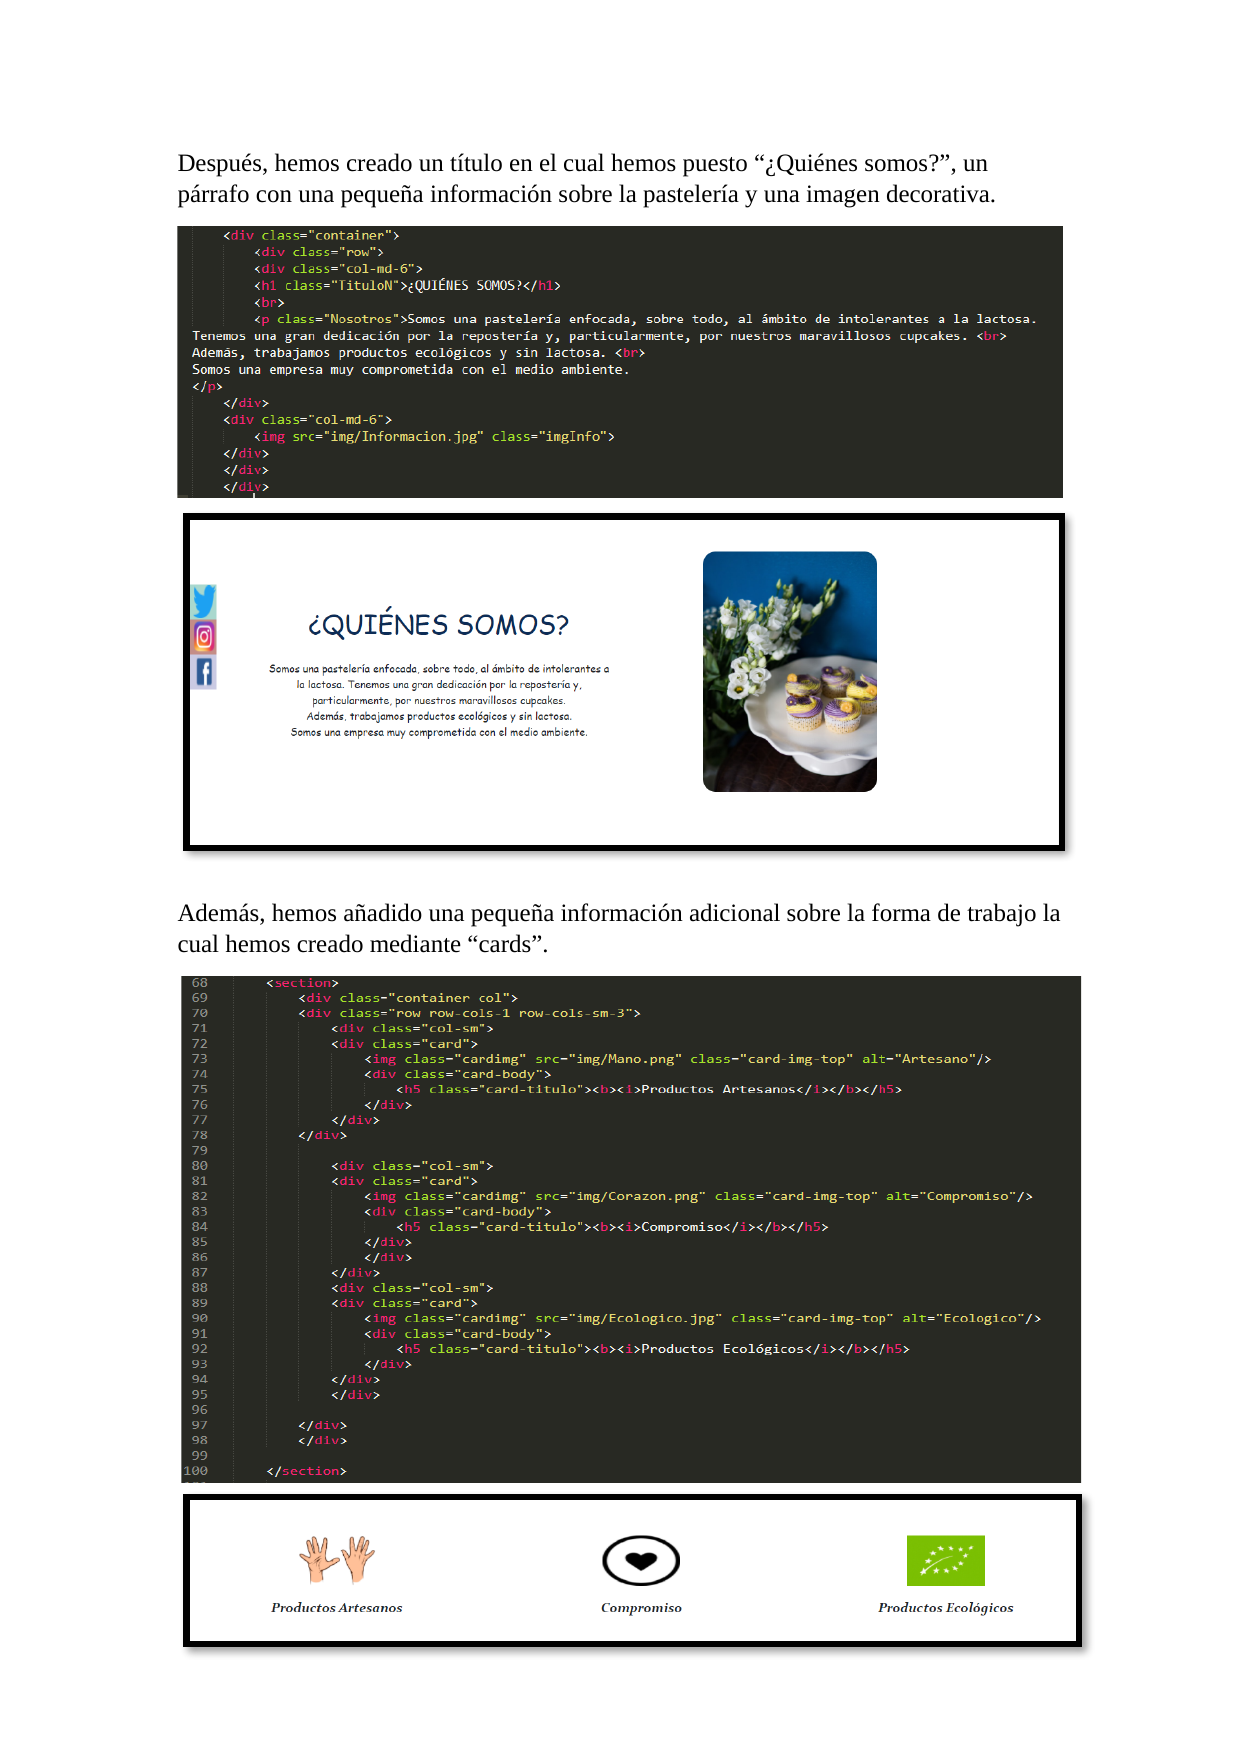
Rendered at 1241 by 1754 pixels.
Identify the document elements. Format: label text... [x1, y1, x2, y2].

text Después, hemos creado un título en el cual hemos puesto “¿Quiénes somos?”, un párrafo con una pequeña información sobre la pastelería y una imagen decorativa. [177, 148, 1063, 207]
picture [177, 226, 1063, 498]
picture [190, 520, 1059, 845]
picture [190, 1500, 1076, 1641]
text Además, hemos añadido una pequeña información adicional sobre la forma de trabajo la cual hemos creado mediante “cards”. [177, 898, 1063, 958]
picture [181, 976, 1082, 1483]
